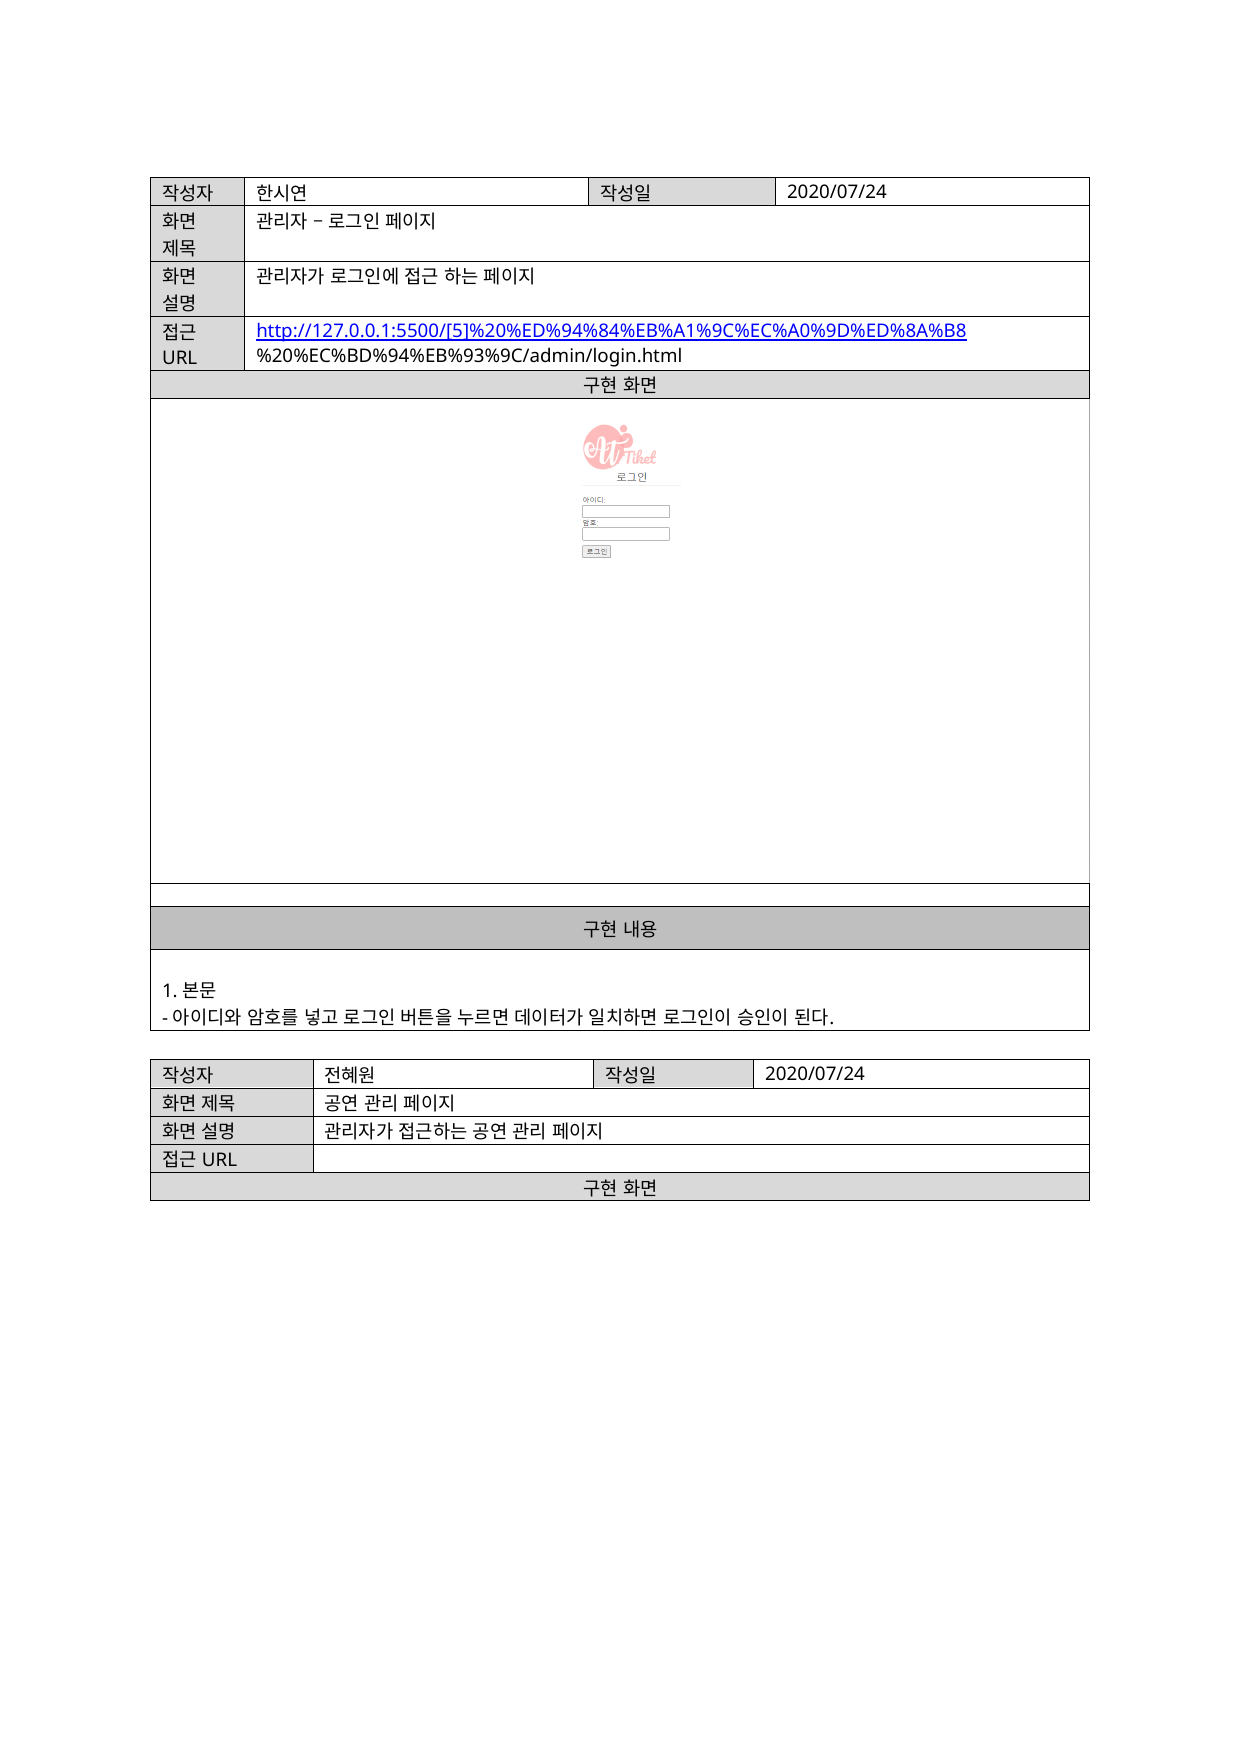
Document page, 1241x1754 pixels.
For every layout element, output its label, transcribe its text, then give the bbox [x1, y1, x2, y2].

table_cell 구현 화면 [151, 1173, 1089, 1200]
table_cell 관리자가 접근하는 공연 관리 페이지 [314, 1117, 1089, 1144]
table_header 작성자 [151, 178, 244, 205]
table_cell 관리자가 로그인에 접근 하는 페이지 [245, 262, 1089, 316]
table_header 2020/07/24 [754, 1060, 1089, 1087]
table_cell 접근 URL [151, 1145, 313, 1172]
table_cell [151, 884, 1089, 906]
table_cell 화면 제목 [151, 1089, 313, 1116]
table_header 2020/07/24 [776, 178, 1089, 205]
table_cell [151, 399, 161, 883]
table_cell 화면 제목 [151, 206, 244, 261]
table_header 작성일 [594, 1060, 753, 1087]
table_cell 구현 내용 [151, 907, 1089, 949]
table_cell http://127.0.0.1:5500/[5]%20%ED%94%84%EB%A1%9C%EC%A0%9D%ED%8A%B8 %20%EC%BD%94%EB%93%9C/admin/login.html [245, 317, 1089, 370]
table_header 작성자 [151, 1060, 313, 1087]
table_header 한시연 [245, 178, 588, 205]
table_cell 관리자 – 로그인 페이지 [245, 206, 1089, 261]
table_header 작성일 [589, 178, 775, 205]
table_cell 구현 화면 [151, 371, 1089, 398]
table_cell 1. 본문 - 아이디와 암호를 넣고 로그인 버튼을 누르면 데이터가 일치하면 로그인이 승인이 된다. [151, 950, 1089, 1030]
table_header 전혜원 [314, 1060, 593, 1087]
table_cell 화면 설명 [151, 262, 244, 316]
table_cell 접근 URL [151, 317, 244, 370]
table_cell [314, 1145, 1089, 1172]
table_cell 공연 관리 페이지 [314, 1089, 1089, 1116]
table_cell 화면 설명 [151, 1117, 313, 1144]
picture [161, 399, 1090, 883]
